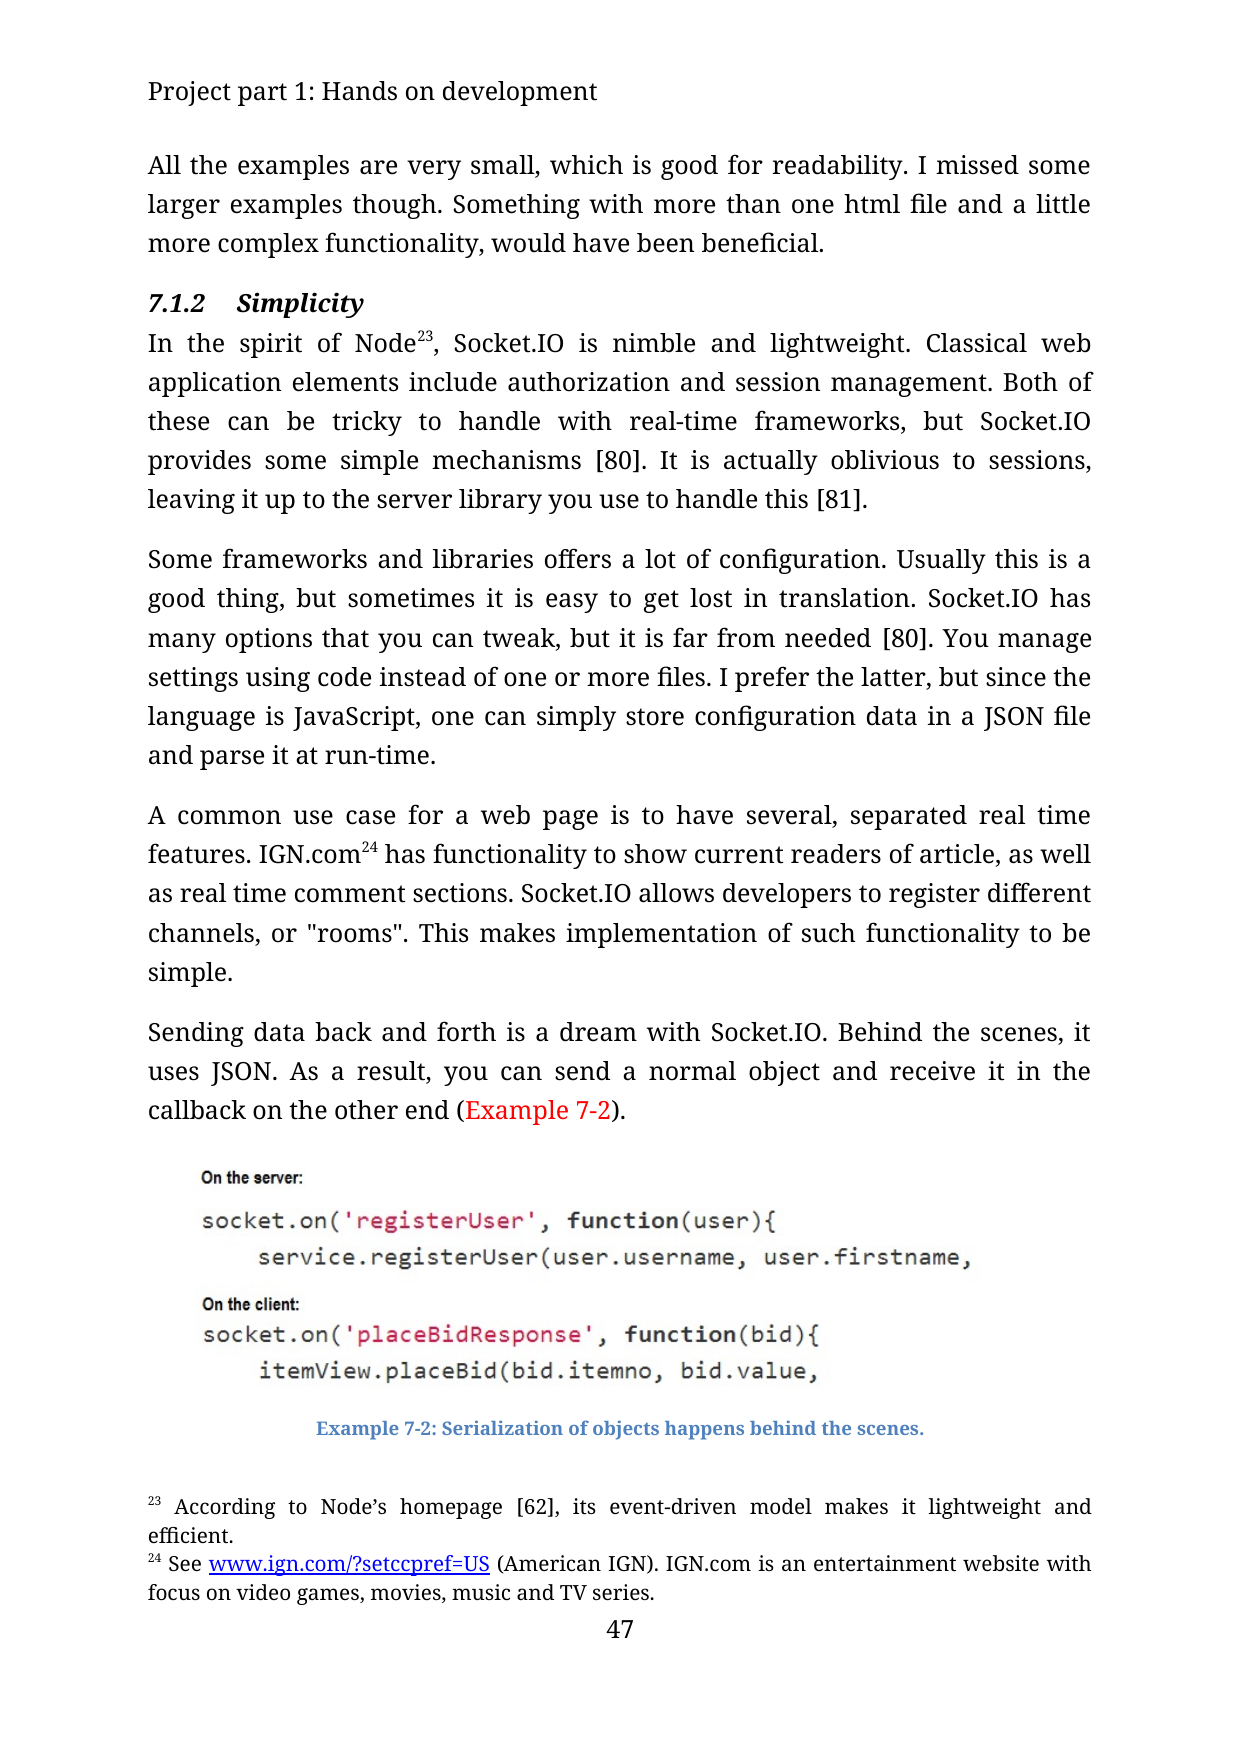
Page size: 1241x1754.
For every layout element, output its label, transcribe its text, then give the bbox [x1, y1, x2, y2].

text A common use case for a web page is to have several, separated real time features. IGN.com has functionality to show current readers of article, as well as real time comment sections. Socket.IO allows developers to register different channels, or "rooms". This makes implementation of such functionality to be simple. [148, 798, 1092, 988]
subtitle Simplicity [148, 286, 1092, 320]
text Some frameworks and libraries offers a lot of configuration. Usually this is a good thing, but sometimes it is easy to get lost in translation. Socket.IO has many options that you can tweak, but it is far from needed [80]. You manage settings using code instead of one or more files. I prefer the latter, but since the language is JavaScript, one can simply store configuration data in a JSON file and parse it at run-time. [148, 542, 1092, 772]
text All the examples are very small, which is good for readability. I missed some larger examples though. Something with more than one html file and a little more complex functionality, would have been beneficial. [148, 148, 1092, 260]
text In the spirit of Node, Socket.IO is nimble and lightweight. Classical web application elements include authorization and session management. Both of these can be tricky to handle with real-time frameworks, but Socket.IO provides some simple mechanisms [80]. It is actually oblivious to sessions, leaving it up to the server library you use to handle this [81]. [148, 325, 1092, 516]
picture [193, 1152, 1047, 1389]
